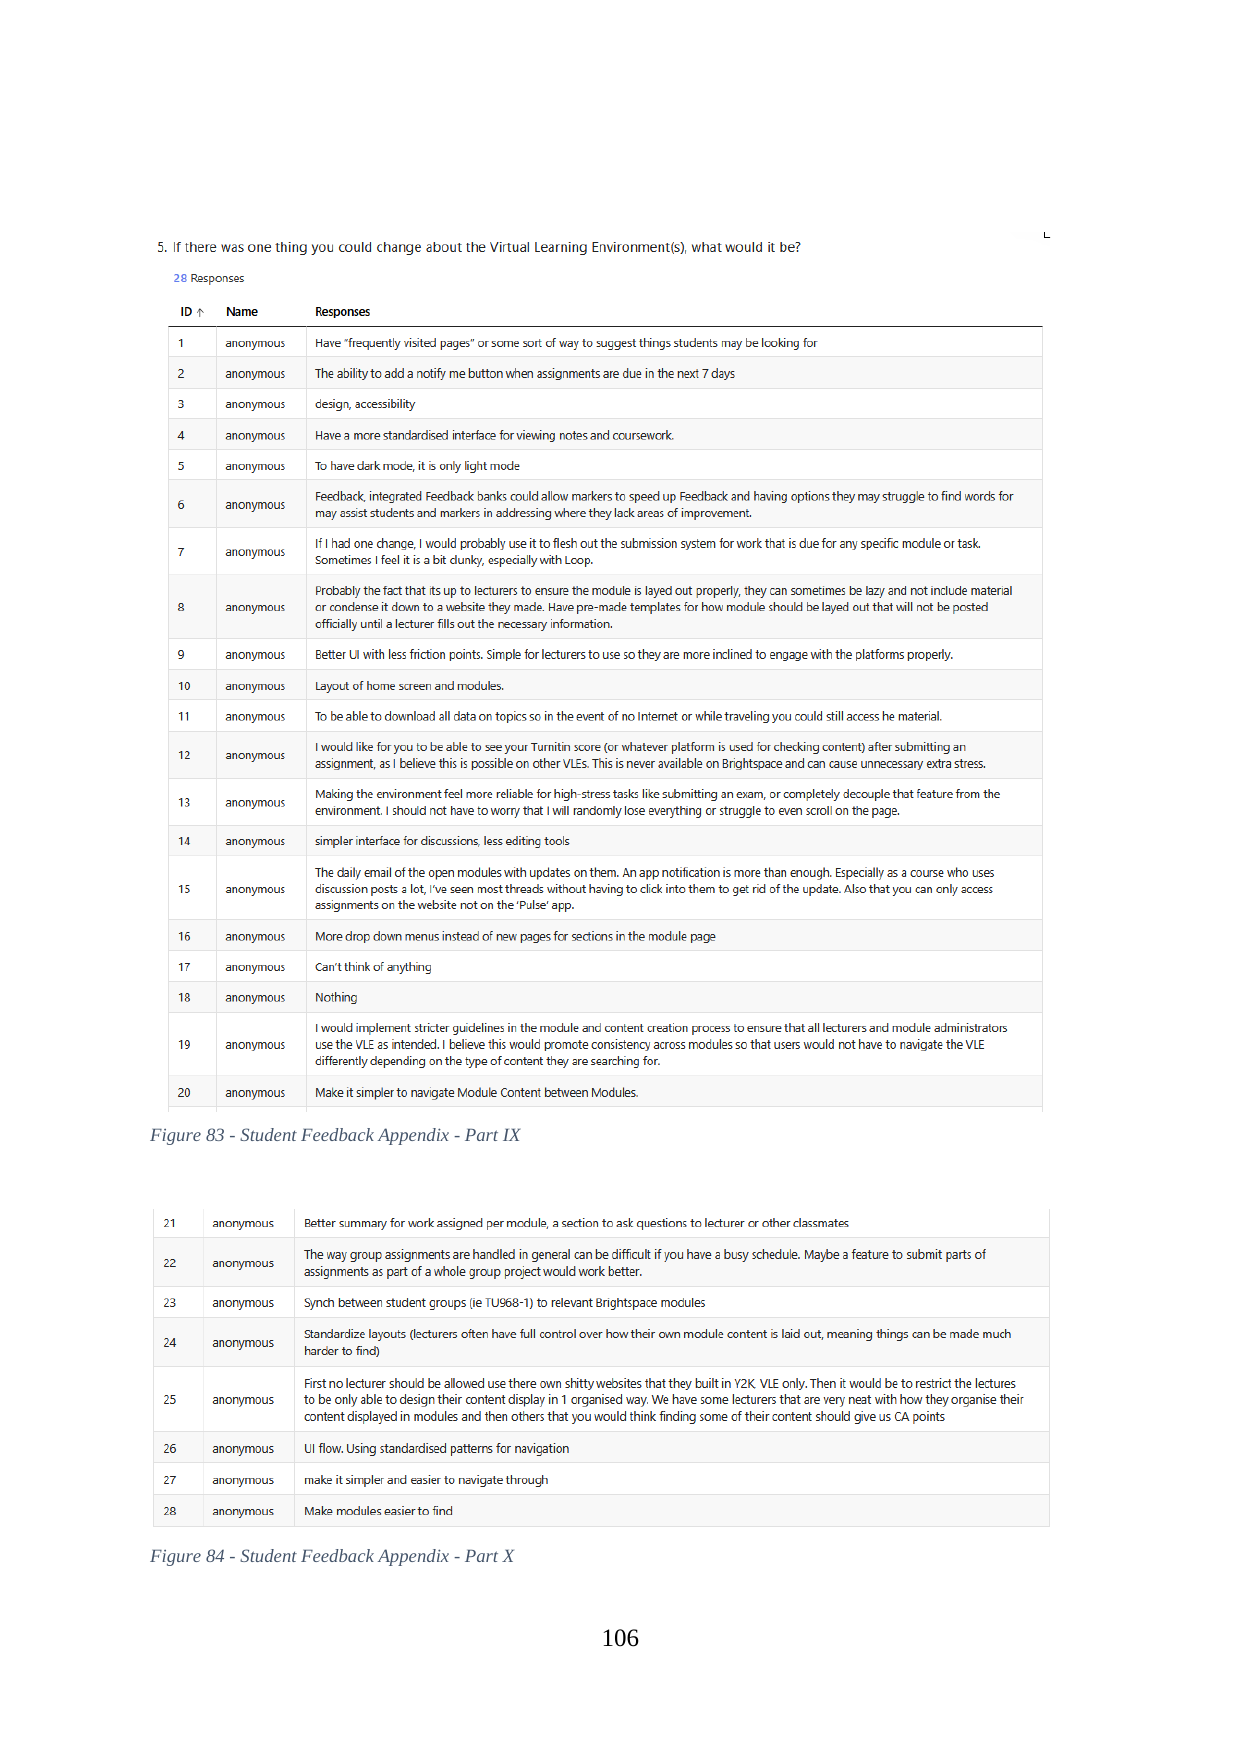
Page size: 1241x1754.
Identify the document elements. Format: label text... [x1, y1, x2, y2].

picture [150, 1209, 1057, 1533]
picture [150, 232, 1050, 1112]
text Figure 84 - Student Feedback Appendix - Part X [150, 1545, 1090, 1567]
text Figure 83 - Student Feedback Appendix - Part IX [150, 1124, 1090, 1188]
